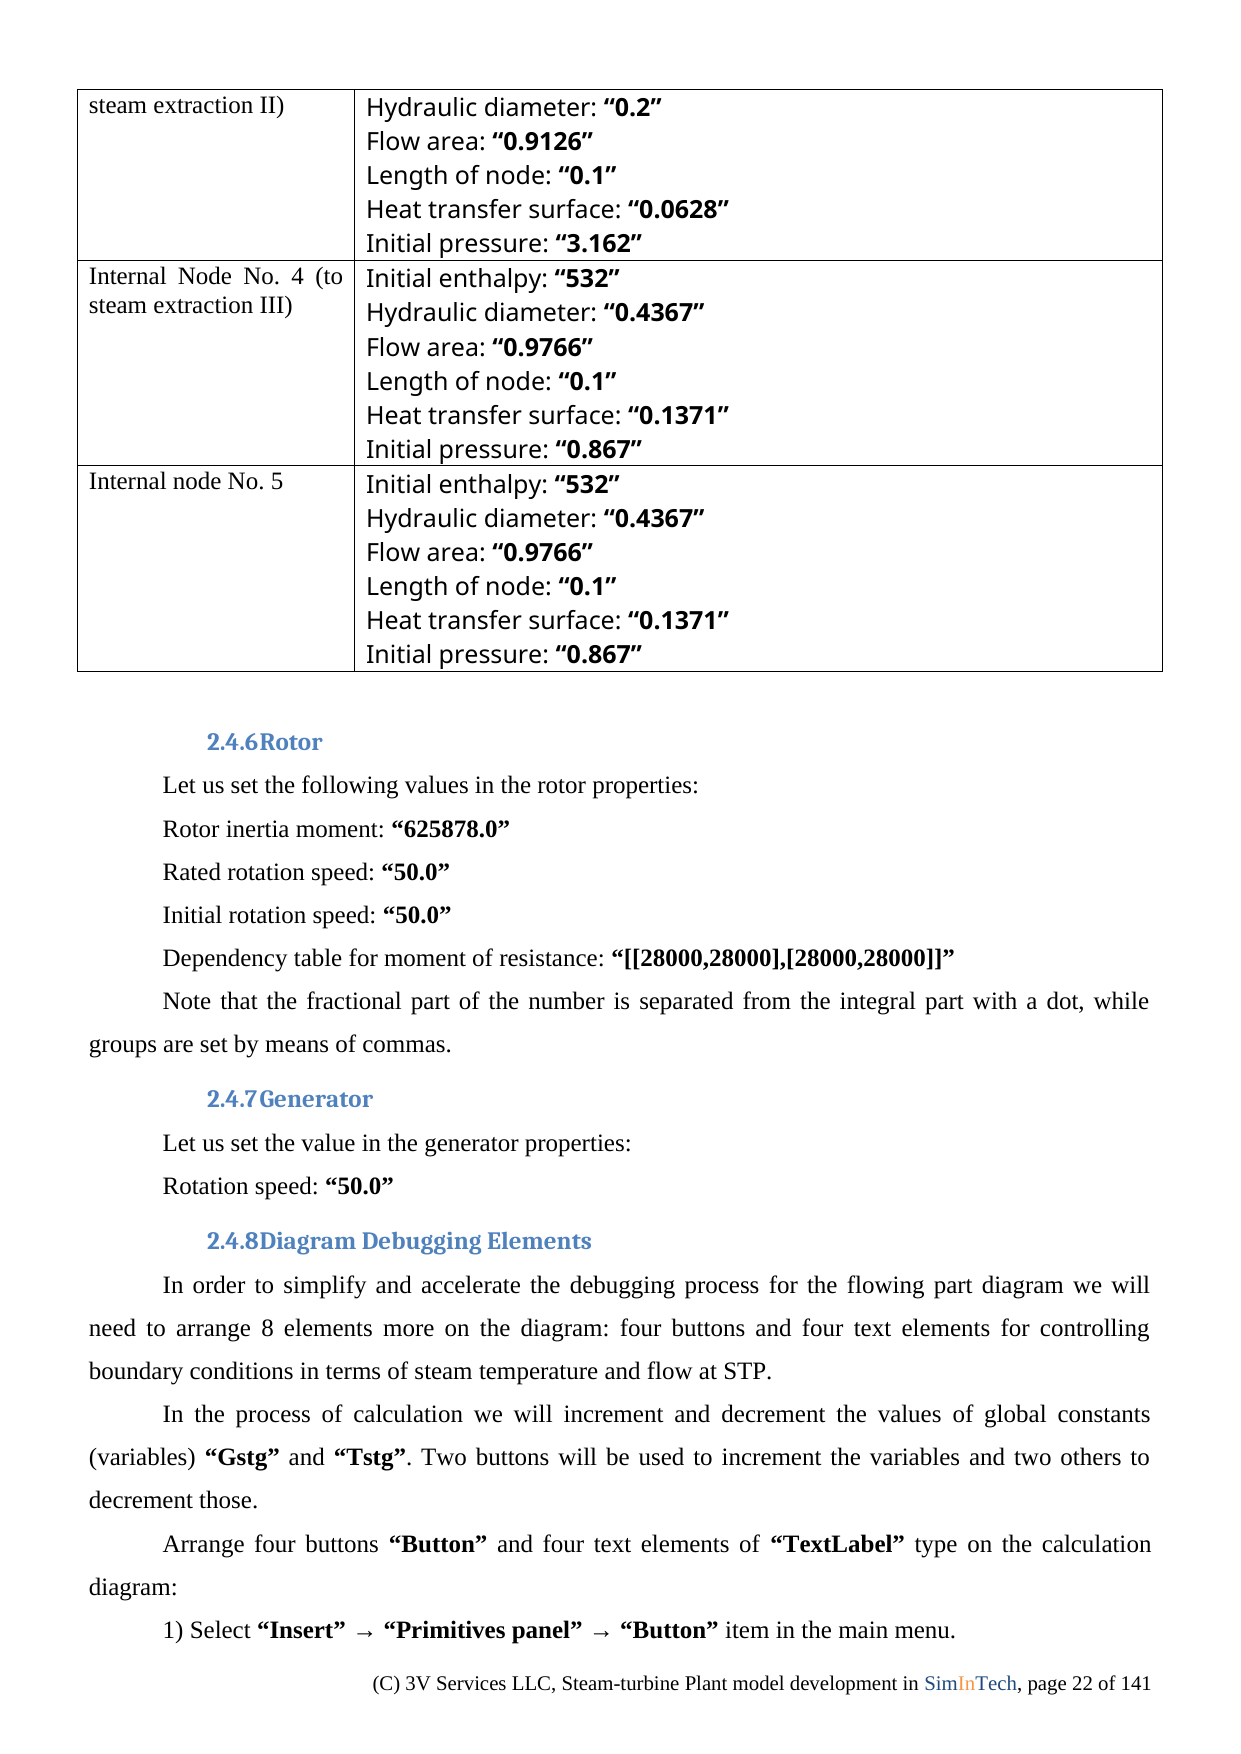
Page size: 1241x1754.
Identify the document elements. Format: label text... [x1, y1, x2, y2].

text Initial rotation speed: “50.0” [89, 900, 1152, 929]
table_cell Initial enthalpy: “532” Hydraulic diameter: “0.4367” Flow area: “0.9766” Length of node: “0.1” Heat transfer surface: “0.1371” Initial pressure: “0.867” [355, 261, 1162, 465]
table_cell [355, 90, 1162, 260]
list Select “Insert” → “Primitives panel” → “Button” item in the main menu. [89, 1615, 1152, 1644]
text In order to simplify and accelerate the debugging process for the flowing part diagram we will need to arrange 8 elements more on the diagram: four buttons and four text elements for controlling boundary conditions in terms of steam temperature and flow at STP. [89, 1270, 1152, 1385]
text Rotation speed: “50.0” [89, 1171, 1152, 1200]
text Let us set the following values in the rotor properties: [89, 771, 1152, 799]
text Rotor inertia moment: “625878.0” [89, 814, 1152, 842]
table_cell Internal node No. 5 [78, 466, 354, 671]
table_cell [78, 90, 354, 260]
text Note that the fractional part of the number is separated from the integral part with a dot, while groups are set by means of commas. [89, 986, 1152, 1058]
subtitle Diagram Debugging Elements [207, 1227, 1152, 1256]
table_cell Internal Node No. 4 (to steam extraction III) [78, 261, 354, 465]
table_cell Initial enthalpy: “532” Hydraulic diameter: “0.4367” Flow area: “0.9766” Length of node: “0.1” Heat transfer surface: “0.1371” Initial pressure: “0.867” [355, 466, 1162, 671]
text Arrange four buttons “Button” and four text elements of “TextLabel” type on the calculation diagram: [89, 1529, 1152, 1601]
subtitle Generator [207, 1085, 1152, 1114]
text In the process of calculation we will increment and decrement the values of global constants (variables) “Gstg” and “Tstg”. Two buttons will be used to increment the variables and two others to decrement those. [89, 1399, 1152, 1514]
text Let us set the value in the generator properties: [89, 1128, 1152, 1157]
subtitle Rotor [207, 727, 1152, 756]
text Rated rotation speed: “50.0” [89, 857, 1152, 886]
text Dependency table for moment of resistance: “[[28000,28000],[28000,28000]]” [89, 943, 1152, 972]
